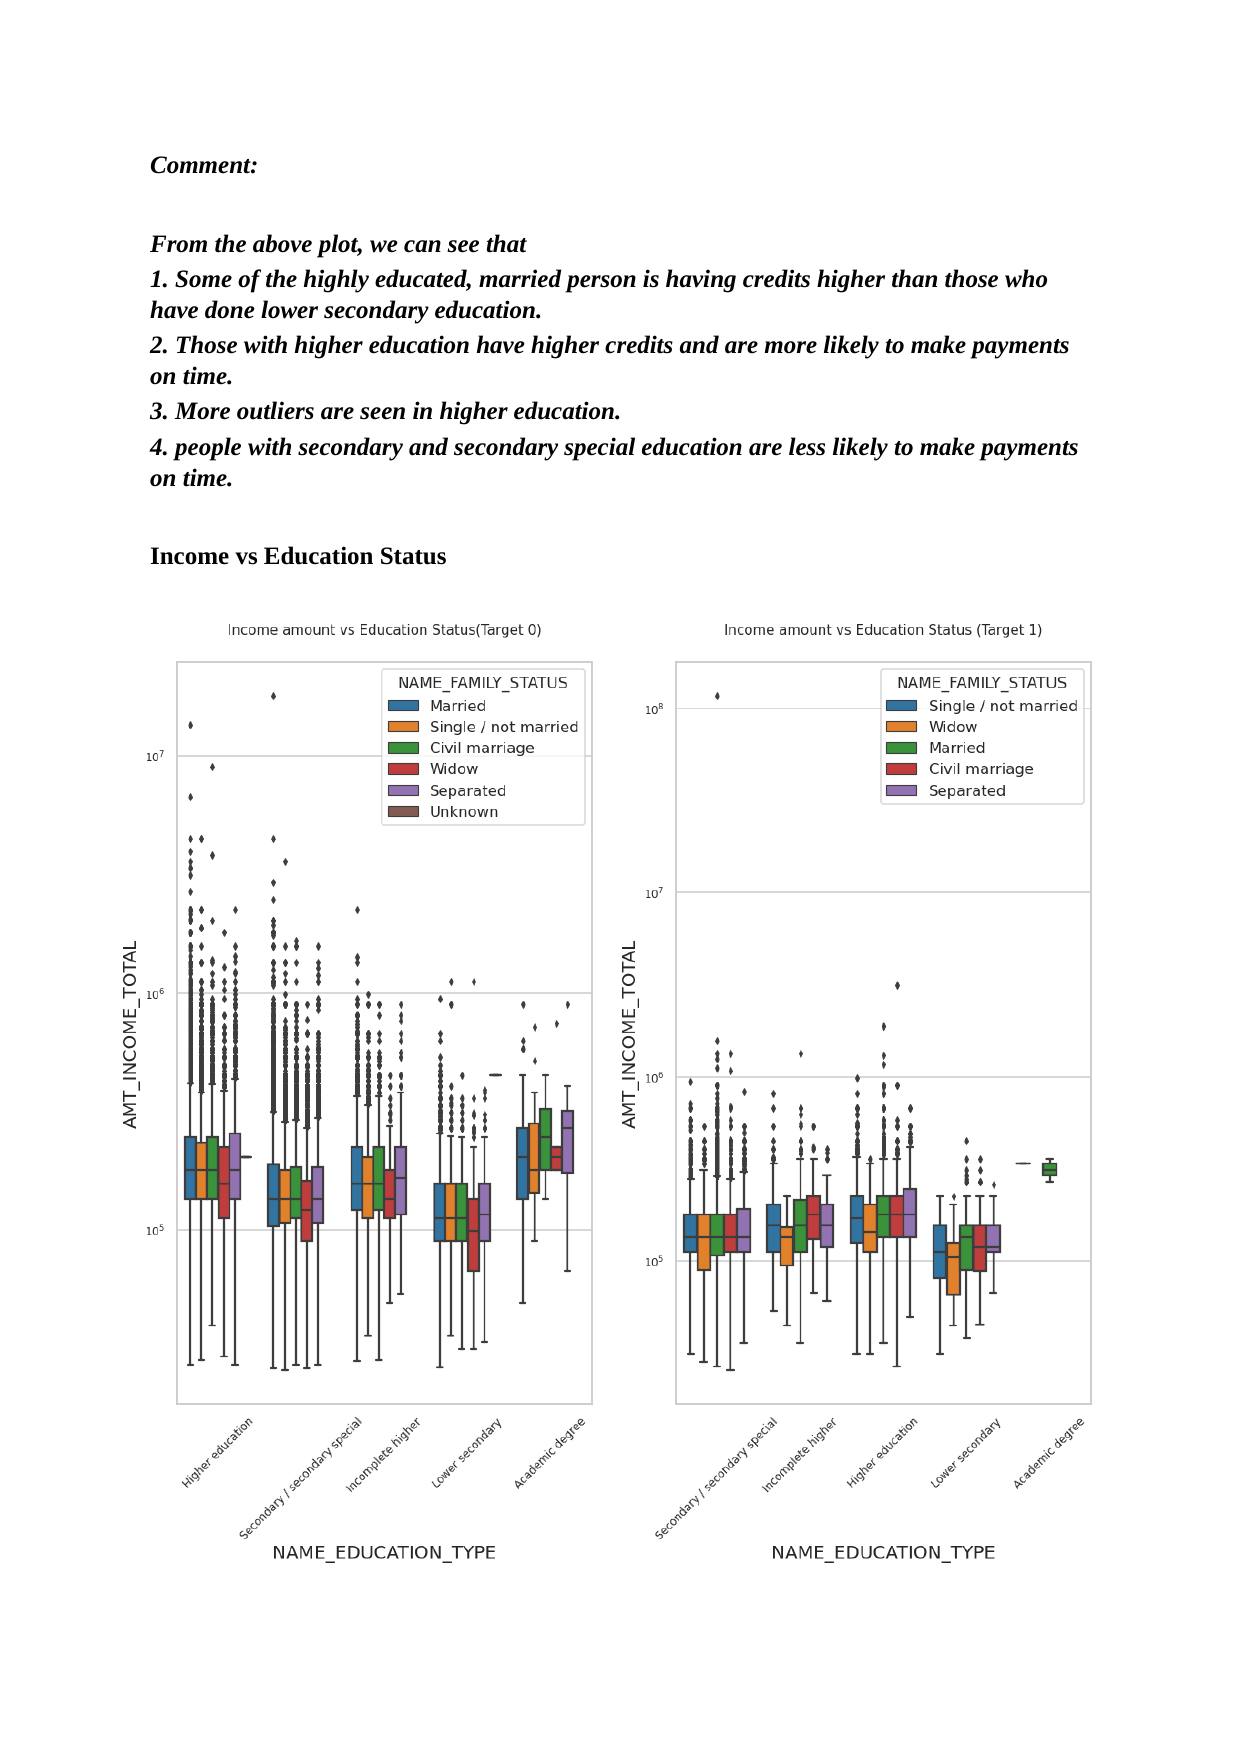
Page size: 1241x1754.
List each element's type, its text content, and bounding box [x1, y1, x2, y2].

subtitle Comment: [150, 150, 1090, 179]
subtitle Income vs Education Status [150, 541, 1090, 570]
subtitle 4. people with secondary and secondary special education are less likely to make payments on time. [150, 432, 1090, 491]
picture [117, 618, 1097, 1569]
subtitle 2. Those with higher education have higher credits and are more likely to make payments on time. [150, 330, 1090, 390]
subtitle 3. More outliers are seen in higher education. [150, 396, 1090, 425]
subtitle 1. Some of the highly educated, married person is having credits higher than those who have done lower secondary education. [150, 264, 1090, 324]
subtitle From the above plot, we can see that [150, 229, 1090, 257]
